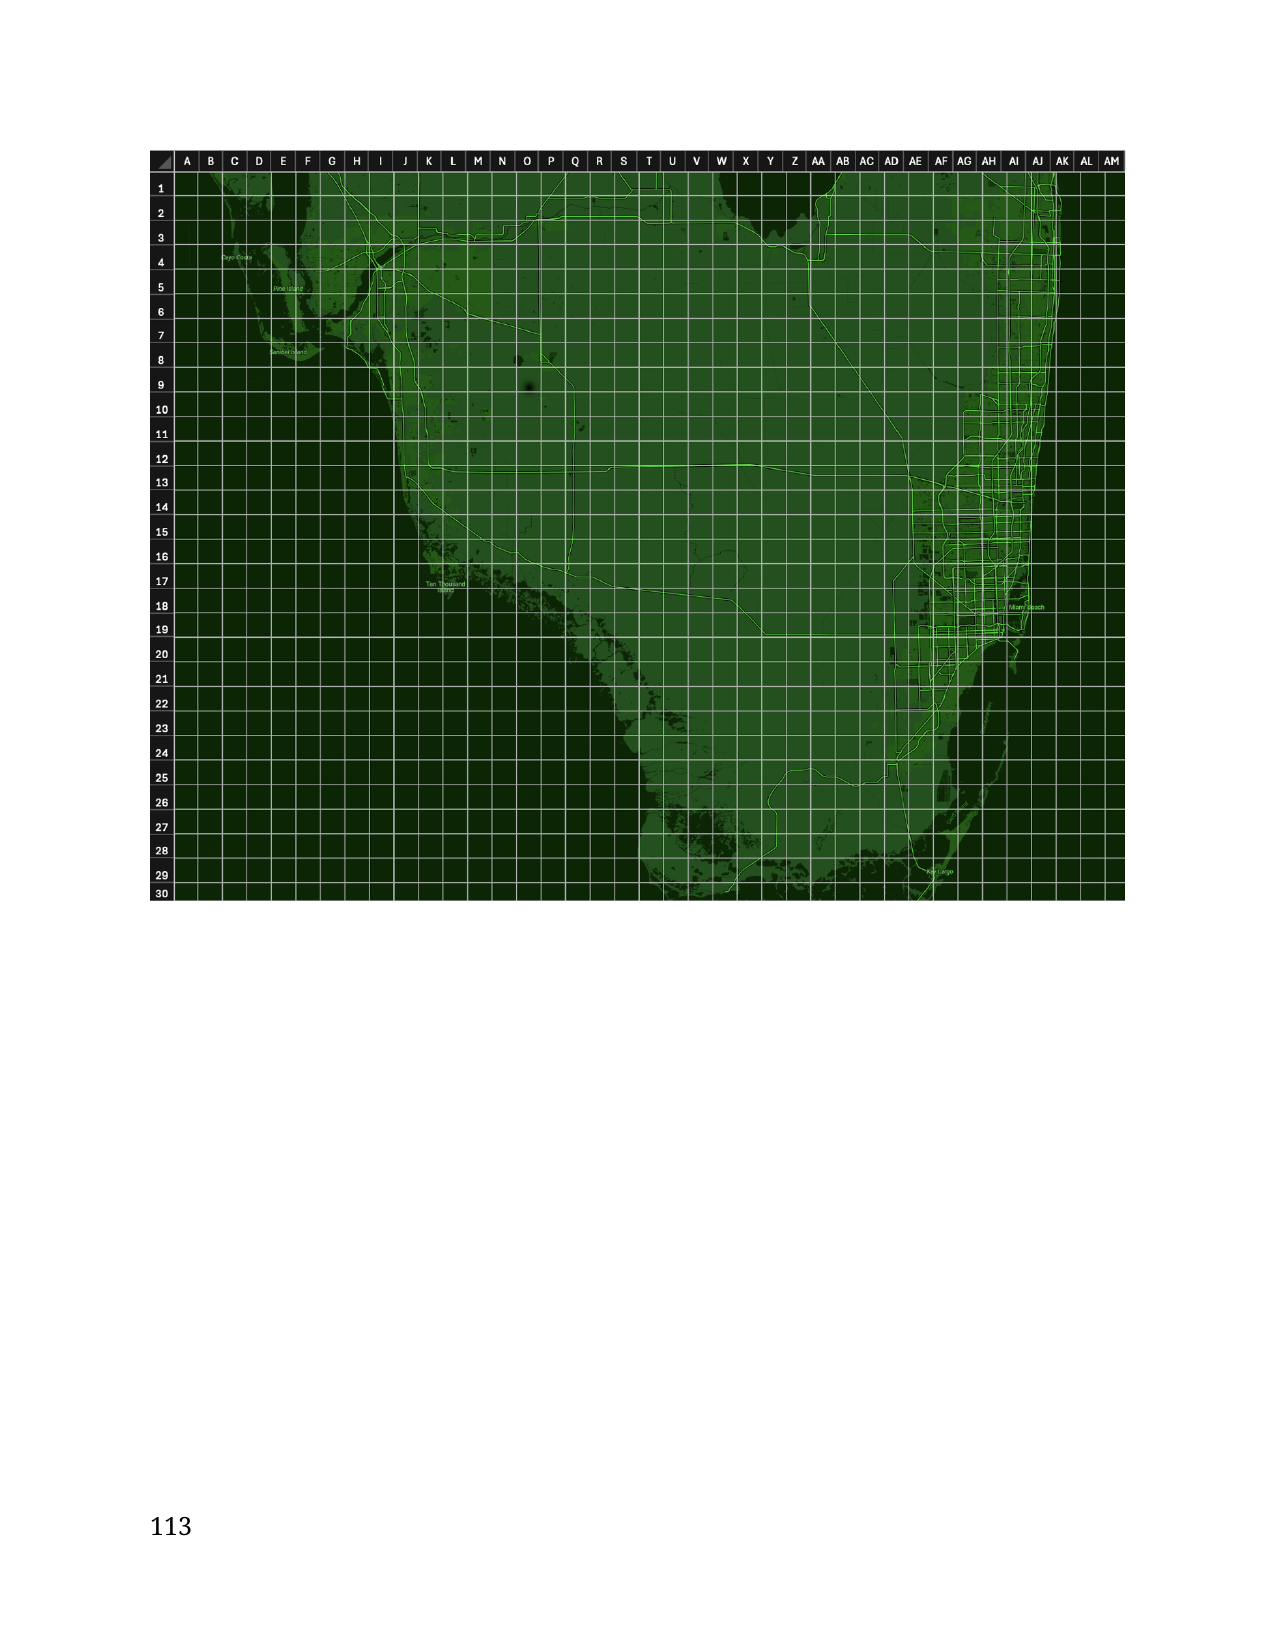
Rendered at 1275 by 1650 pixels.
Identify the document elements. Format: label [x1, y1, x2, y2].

picture [150, 150, 1125, 901]
